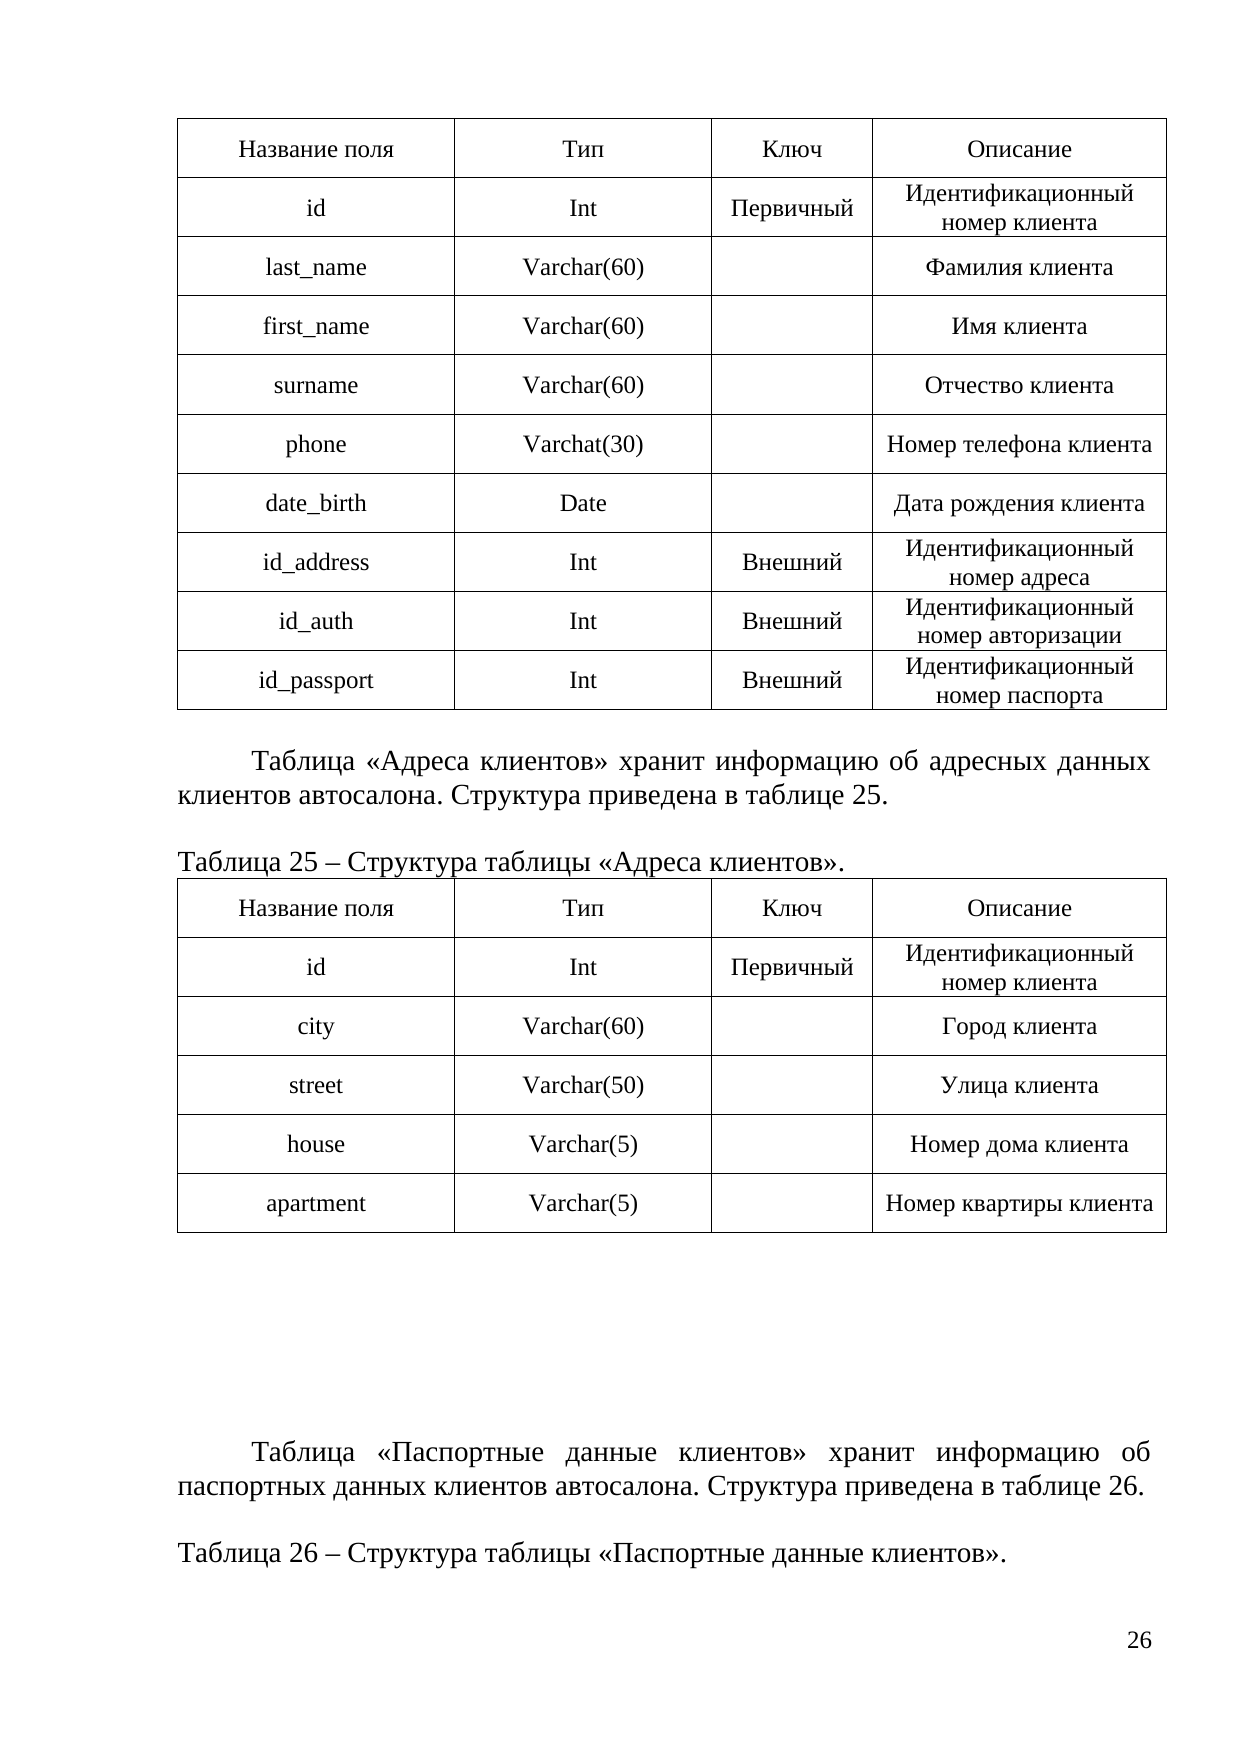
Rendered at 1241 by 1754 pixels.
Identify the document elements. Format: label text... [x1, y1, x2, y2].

table_cell Int [455, 533, 711, 591]
table_cell [712, 1056, 872, 1114]
table_cell Дата рождения клиента [873, 474, 1166, 532]
table_cell Идентификационный номер паспорта [873, 651, 1166, 709]
table_cell apartment [178, 1174, 454, 1232]
table_cell Идентификационный номер адреса [873, 533, 1166, 591]
table_cell Varchar(60) [455, 296, 711, 354]
table_cell Varchar(60) [455, 997, 711, 1055]
table_cell Varchar(50) [455, 1056, 711, 1114]
table_cell [712, 237, 872, 295]
table_cell [712, 296, 872, 354]
table_cell Город клиента [873, 997, 1166, 1055]
table_cell [712, 1174, 872, 1232]
text Таблица 25 – Структура таблицы «Адреса клиентов». [177, 844, 1152, 877]
table_cell [712, 997, 872, 1055]
table_cell Varchar(5) [455, 1174, 711, 1232]
table_cell id_auth [178, 592, 454, 650]
table_cell phone [178, 415, 454, 472]
text Таблица «Паспортные данные клиентов» хранит информацию об паспортных данных клиентов автосалона. Структура приведена в таблице 26. [177, 1434, 1152, 1501]
table_cell Int [455, 592, 711, 650]
table_cell Идентификационный номер клиента [873, 938, 1166, 996]
table_cell id [178, 178, 454, 236]
table_cell Первичный [712, 178, 872, 236]
table_cell [712, 355, 872, 413]
table_cell Int [455, 178, 711, 236]
table_cell Varchar(5) [455, 1115, 711, 1173]
text Таблица 26 – Структура таблицы «Паспортные данные клиентов». [177, 1535, 1152, 1568]
table_header Название поля [178, 879, 454, 937]
table_cell Int [455, 651, 711, 709]
table_cell Varchat(30) [455, 415, 711, 472]
table_header Описание [873, 879, 1166, 937]
table_cell [712, 474, 872, 532]
table_cell Внешний [712, 651, 872, 709]
table_cell Улица клиента [873, 1056, 1166, 1114]
table_cell Идентификационный номер авторизации [873, 592, 1166, 650]
table_header Тип [455, 879, 711, 937]
table_cell house [178, 1115, 454, 1173]
table_cell [712, 415, 872, 472]
table_cell date_birth [178, 474, 454, 532]
table_cell id_passport [178, 651, 454, 709]
table_cell Varchar(60) [455, 355, 711, 413]
table_cell id_address [178, 533, 454, 591]
table_cell Первичный [712, 938, 872, 996]
table_header Тип [455, 119, 711, 177]
table_cell last_name [178, 237, 454, 295]
table_cell Внешний [712, 592, 872, 650]
table_cell surname [178, 355, 454, 413]
table_cell Фамилия клиента [873, 237, 1166, 295]
table_cell city [178, 997, 454, 1055]
text Таблица «Адреса клиентов» хранит информацию об адресных данных клиентов автосалона. Структура приведена в таблице 25. [177, 743, 1152, 810]
table_header Описание [873, 119, 1166, 177]
table_cell Int [455, 938, 711, 996]
table_cell Varchar(60) [455, 237, 711, 295]
table_cell Имя клиента [873, 296, 1166, 354]
table_cell Идентификационный номер клиента [873, 178, 1166, 236]
table_cell Номер телефона клиента [873, 415, 1166, 472]
table_cell street [178, 1056, 454, 1114]
table_header Ключ [712, 119, 872, 177]
table_cell id [178, 938, 454, 996]
table_header Ключ [712, 879, 872, 937]
table_cell [712, 1115, 872, 1173]
table_header Название поля [178, 119, 454, 177]
table_cell first_name [178, 296, 454, 354]
table_cell Номер дома клиента [873, 1115, 1166, 1173]
table_cell Date [455, 474, 711, 532]
table_cell Отчество клиента [873, 355, 1166, 413]
table_cell Номер квартиры клиента [873, 1174, 1166, 1232]
table_cell Внешний [712, 533, 872, 591]
